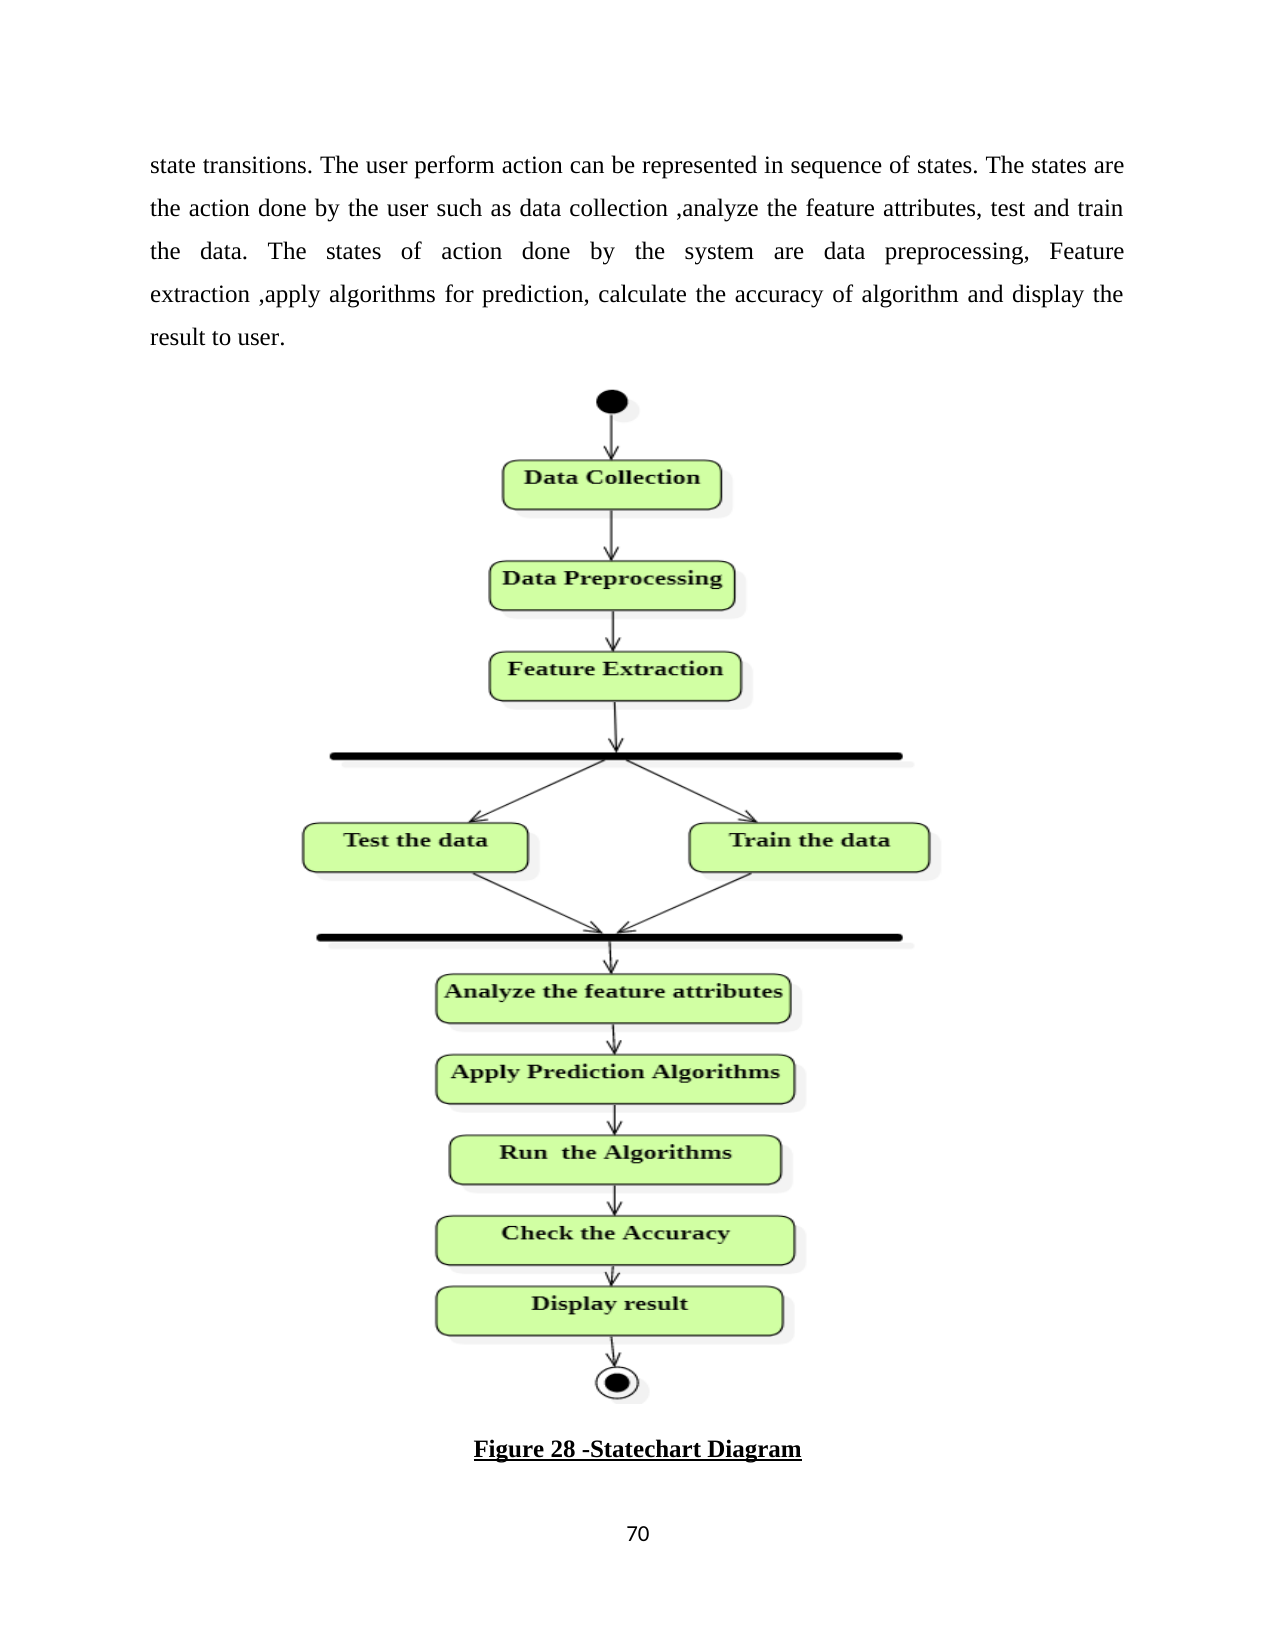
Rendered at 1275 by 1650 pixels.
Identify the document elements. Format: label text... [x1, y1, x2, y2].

text Figure 28 -Statechart Diagram [150, 1434, 1125, 1463]
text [150, 150, 1125, 351]
picture [225, 382, 1050, 1404]
